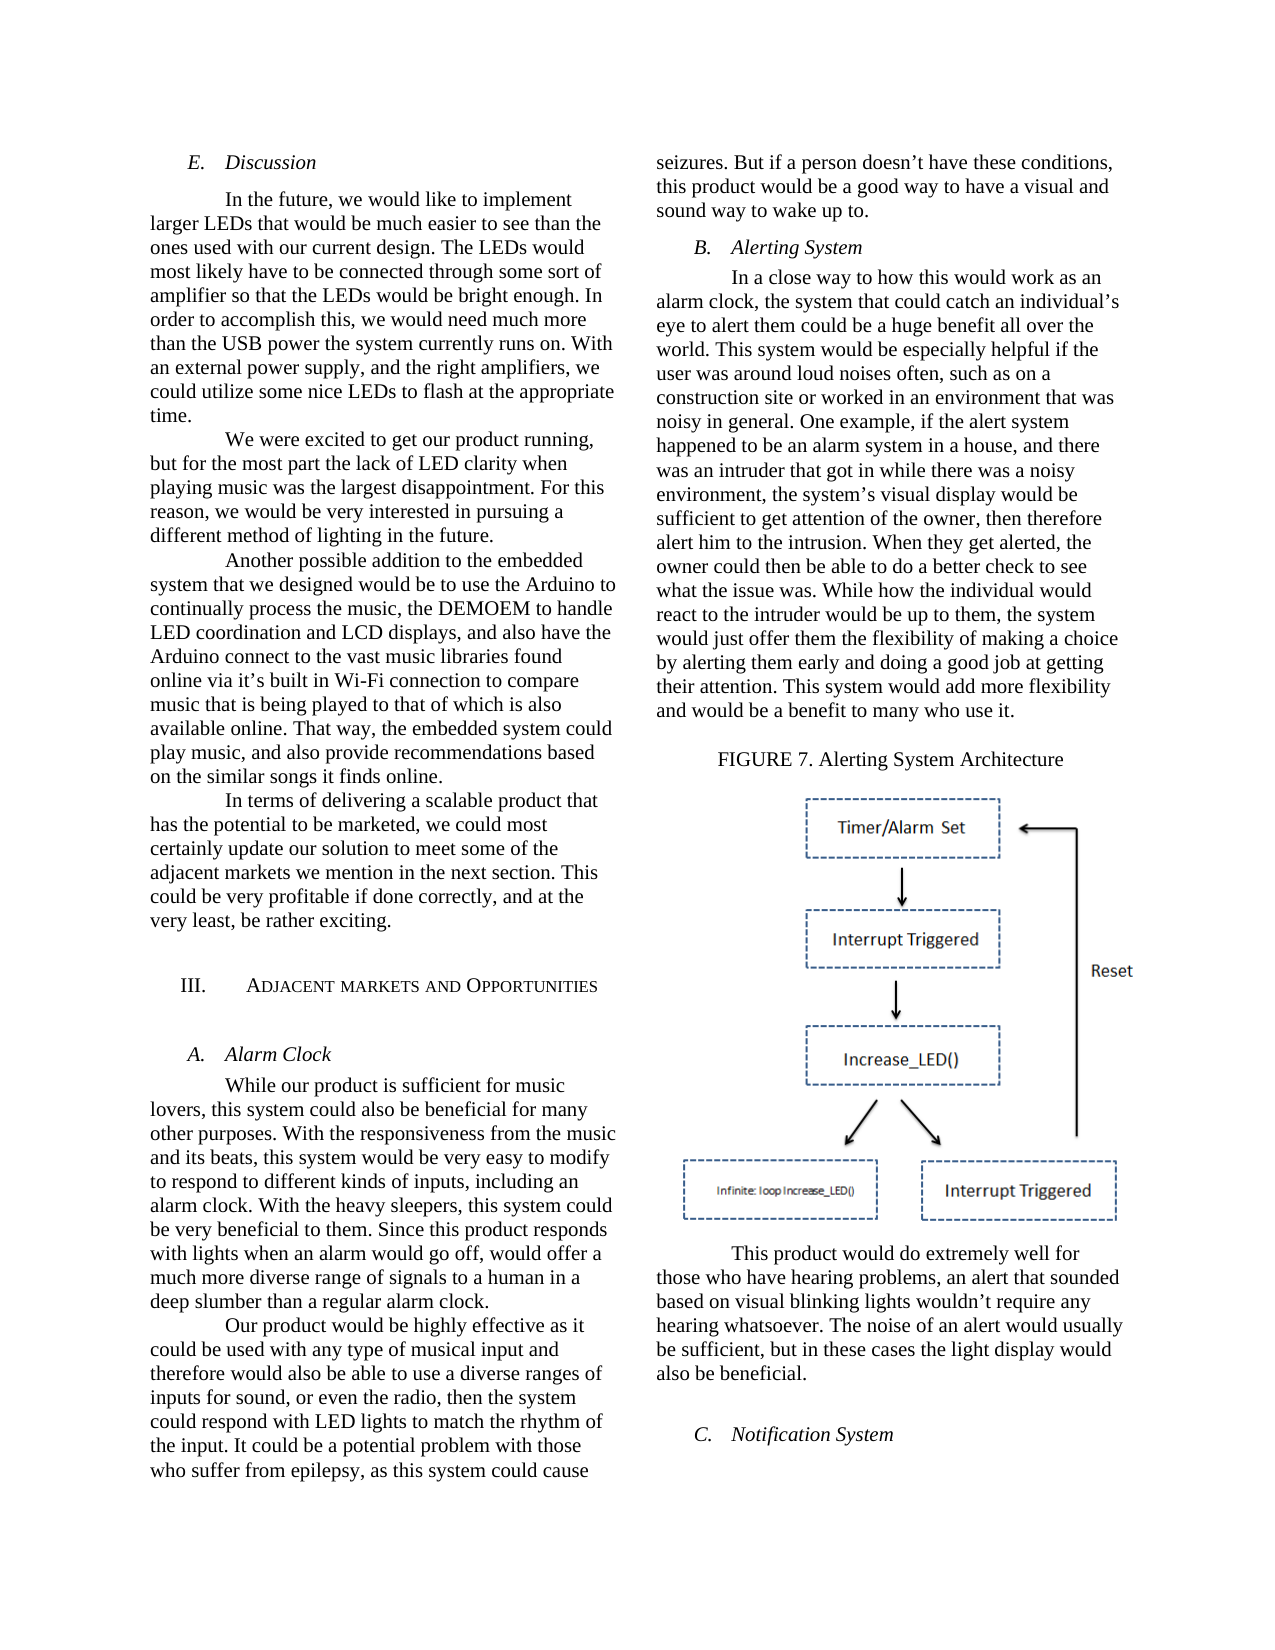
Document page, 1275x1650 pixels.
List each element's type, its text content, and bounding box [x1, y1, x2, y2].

text In the future, we would like to implement larger LEDs that would be much easier to see than the ones used with our current design. The LEDs would most likely have to be connected through some sort of amplifier so that the LEDs would be bright enough. In order to accomplish this, we would need much more than the USB power the system currently runs on. With an external power supply, and the right amplifiers, we could utilize some nice LEDs to flash at the appropriate time. [150, 187, 619, 427]
subtitle Alerting System [694, 235, 1125, 259]
text In terms of delivering a scalable product that has the potential to be marketed, we could most certainly update our solution to meet some of the adjacent markets we mention in the next section. This could be very profitable if done correctly, and at the very least, be rather exciting. [150, 788, 619, 932]
subtitle Alarm Clock [187, 1042, 619, 1066]
subtitle Adjacent markets and Opportunities [150, 973, 619, 997]
subtitle Discussion [187, 150, 619, 174]
text This product would do extremely well for those who have hearing problems, an alert that sounded based on visual blinking lights wouldn’t require any hearing whatsoever. The noise of an alert would usually be sufficient, but in these cases the light display would also be beneficial. [656, 1241, 1125, 1385]
text Our product would be highly effective as it could be used with any type of musical input and therefore would also be able to use a diverse ranges of inputs for sound, or even the radio, then the system could respond with LED lights to match the rhythm of the input. It could be a potential problem with those who suffer from epilepsy, as this system could cause seizures. But if a person doesn’t have these conditions, this product would be a good way to have a visual and sound way to wake up to. [656, 150, 1125, 222]
text We were excited to get our product running, but for the most part the lack of LED clarity when playing music was the largest disappointment. For this reason, we would be very interested in pursuing a different method of lighting in the future. [150, 427, 619, 547]
text Our product would be highly effective as it could be used with any type of musical input and therefore would also be able to use a diverse ranges of inputs for sound, or even the radio, then the system could respond with LED lights to match the rhythm of the input. It could be a potential problem with those who suffer from epilepsy, as this system could cause seizures. But if a person doesn’t have these conditions, this product would be a good way to have a visual and sound way to wake up to. [150, 1313, 619, 1482]
text Another possible addition to the embedded system that we designed would be to use the Arduino to continually process the music, the DEMOEM to handle LED coordination and LCD displays, and also have the Arduino connect to the vast music libraries found online via it’s built in Wi-Fi connection to compare music that is being played to that of which is also available online. That way, the embedded system could play music, and also provide recommendations based on the similar songs it finds online. [150, 547, 619, 788]
text In a close way to how this would work as an alarm clock, the system that could catch an individual’s eye to alert them could be a huge benefit all over the world. This system would be especially helpful if the user was around loud noises often, such as on a construction site or worked in an environment that was noisy in general. One example, if the alert system happened to be an alarm system in a house, and there was an intruder that got in while there was a noisy environment, the system’s visual display would be sufficient to get attention of the owner, then therefore alert him to the intrusion. When they get alerted, the owner could then be able to do a better check to see what the issue was. While how the individual would react to the intruder would be up to them, the system would just offer them the flexibility of making a choice by alerting them early and doing a good job at getting their attention. This system would add more flexibility and would be a benefit to many who use it. [656, 265, 1125, 722]
subtitle Notification System [694, 1422, 1125, 1446]
text FIGURE 7. Alerting System Architecture [656, 747, 1125, 771]
text While our product is sufficient for music lovers, this system could also be beneficial for many other purposes. With the responsiveness from the music and its beats, this system would be very easy to modify to respond to different kinds of inputs, including an alarm clock. With the heavy sleepers, this system could be very beneficial to them. Since this product responds with lights when an alarm would go off, would offer a much more diverse range of signals to a human in a deep slumber than a regular alarm clock. [150, 1072, 619, 1313]
picture [656, 783, 1149, 1241]
